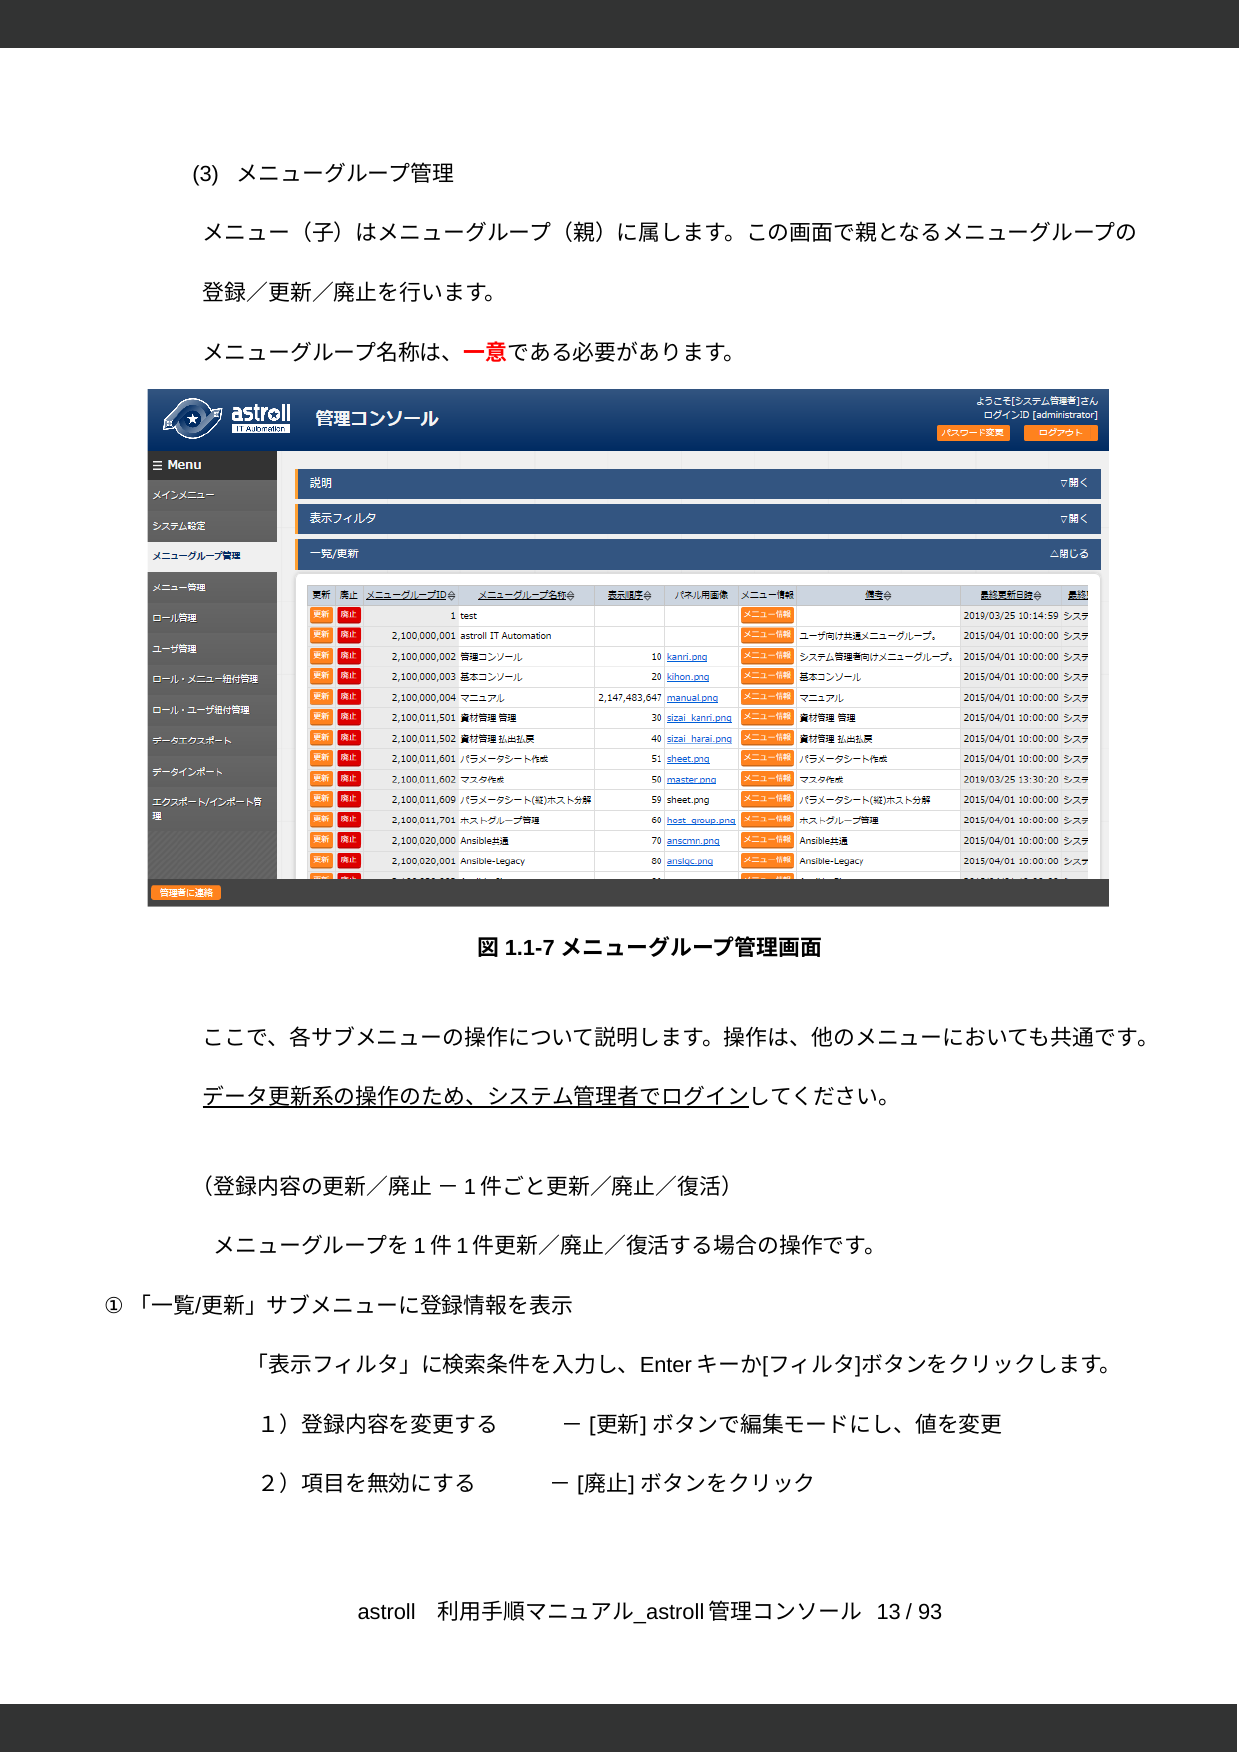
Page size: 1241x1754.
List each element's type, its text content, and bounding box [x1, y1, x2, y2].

list ここで、各サブメニューの操作について説明します。操作は、他のメニューにおいても共通です。 [202, 1006, 1152, 1065]
text 図 1.1-7 メニューグループ管理画面 [148, 916, 1152, 976]
picture [147, 389, 1109, 908]
text （登録内容の更新／廃止 － 1件ごと更新／廃止／復活） [191, 1155, 1130, 1214]
list 登録／更新／廃止を行います。 [202, 261, 1152, 321]
list メニューグループ名称は、一意である必要があります。 [202, 321, 1152, 380]
text ２）項目を無効にする － [廃止] ボタンをクリック [246, 1453, 1152, 1512]
list データ更新系の操作のため、システム管理者でログインしてください。 [202, 1065, 1152, 1125]
text 「表示フィルタ」に検索条件を入力し、Enterキーか[フィルタ]ボタンをクリックします。 [246, 1333, 1152, 1393]
text メニューグループを1件1件更新／廃止／復活する場合の操作です。 [213, 1214, 1152, 1274]
picture [0, 1704, 1237, 1752]
list メニュー（子）はメニューグループ（親）に属します。この画面で親となるメニューグループの [202, 201, 1152, 261]
text 「一覧/更新」サブメニューに登録情報を表示 [104, 1274, 1152, 1333]
subtitle メニューグループ管理 [192, 142, 1130, 201]
picture [0, 0, 1239, 48]
text １）登録内容を変更する － [更新] ボタンで編集モードにし、値を変更 [246, 1393, 1152, 1453]
